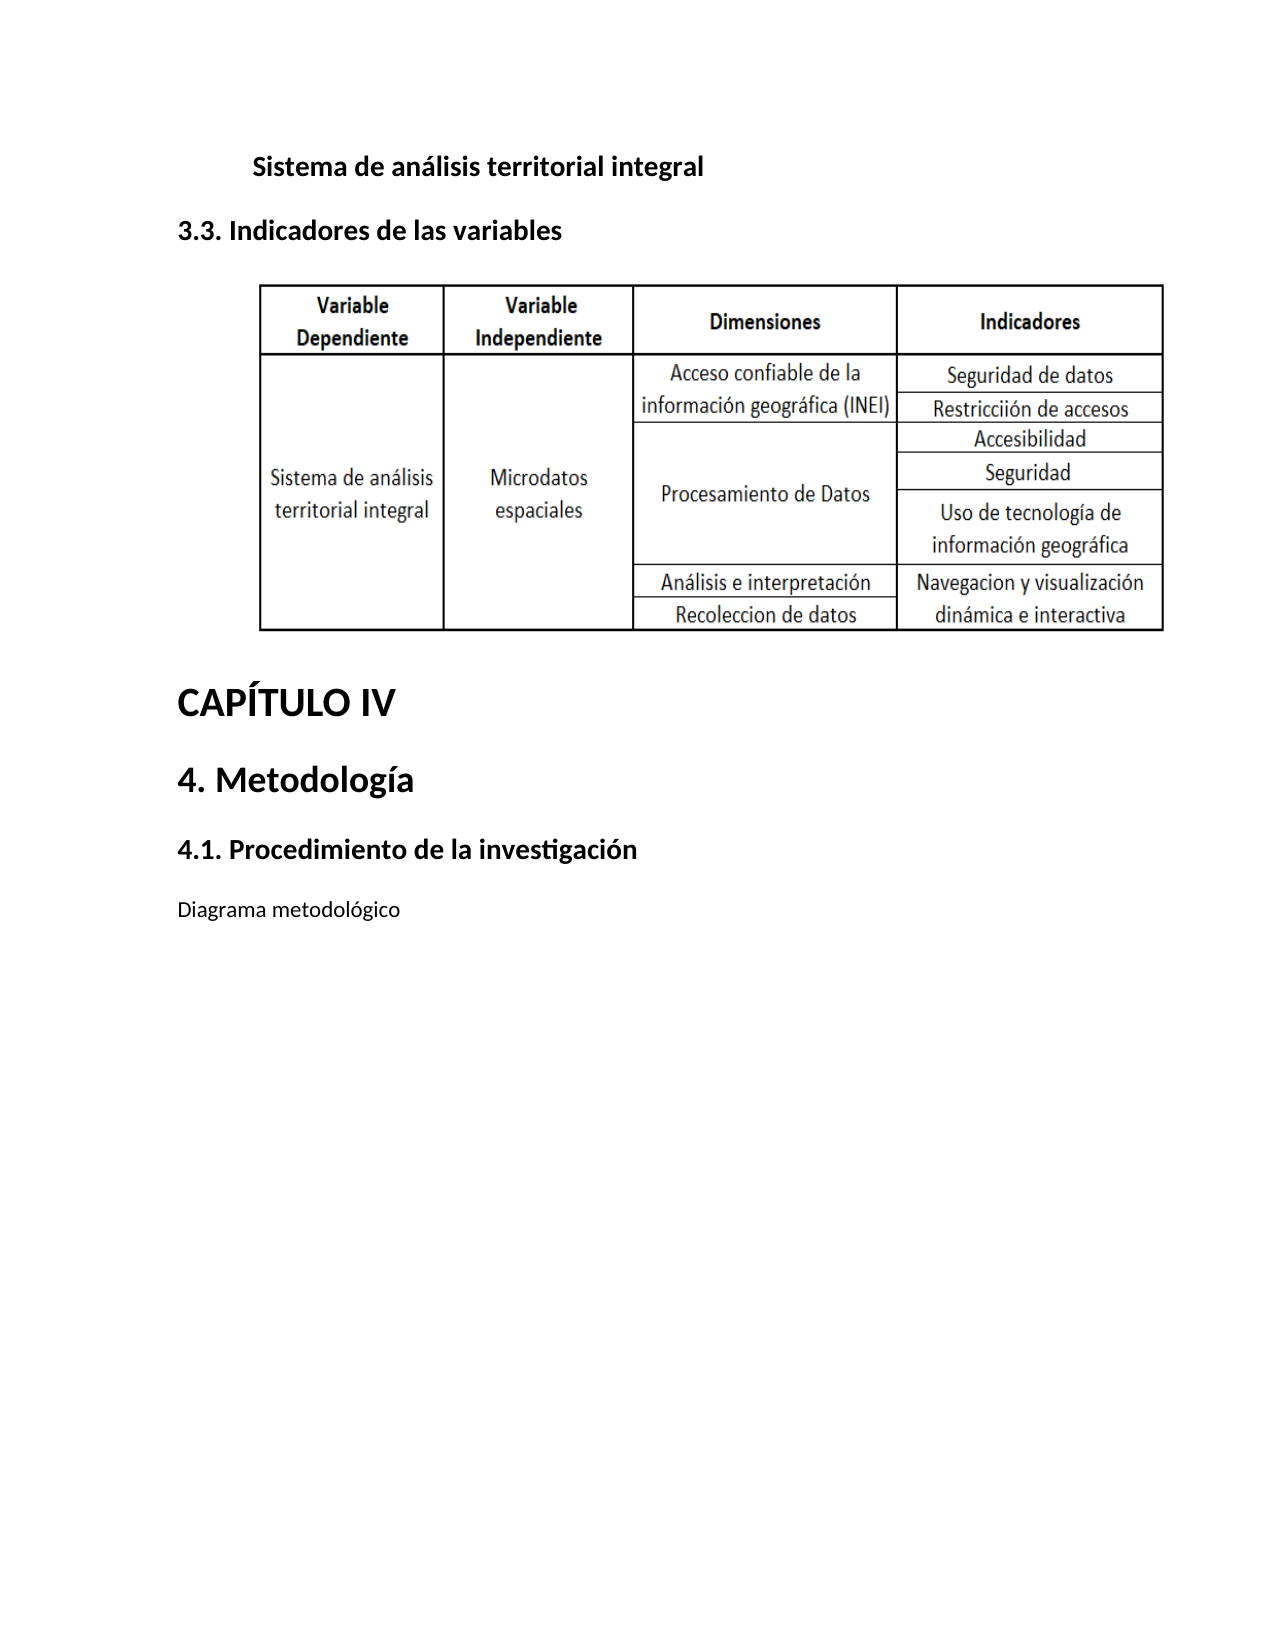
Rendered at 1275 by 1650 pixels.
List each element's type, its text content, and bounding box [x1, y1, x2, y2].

subtitle 4.1. Procedimiento de la investigación [177, 831, 1098, 866]
subtitle 3.3. Indicadores de las variables [177, 212, 1098, 248]
subtitle CAPÍTULO IV [177, 676, 1098, 727]
text Diagrama metodológico [177, 896, 1098, 924]
subtitle 4. Metodología [177, 756, 1098, 802]
picture [252, 277, 1173, 645]
text Sistema de análisis territorial integral [252, 148, 1098, 183]
